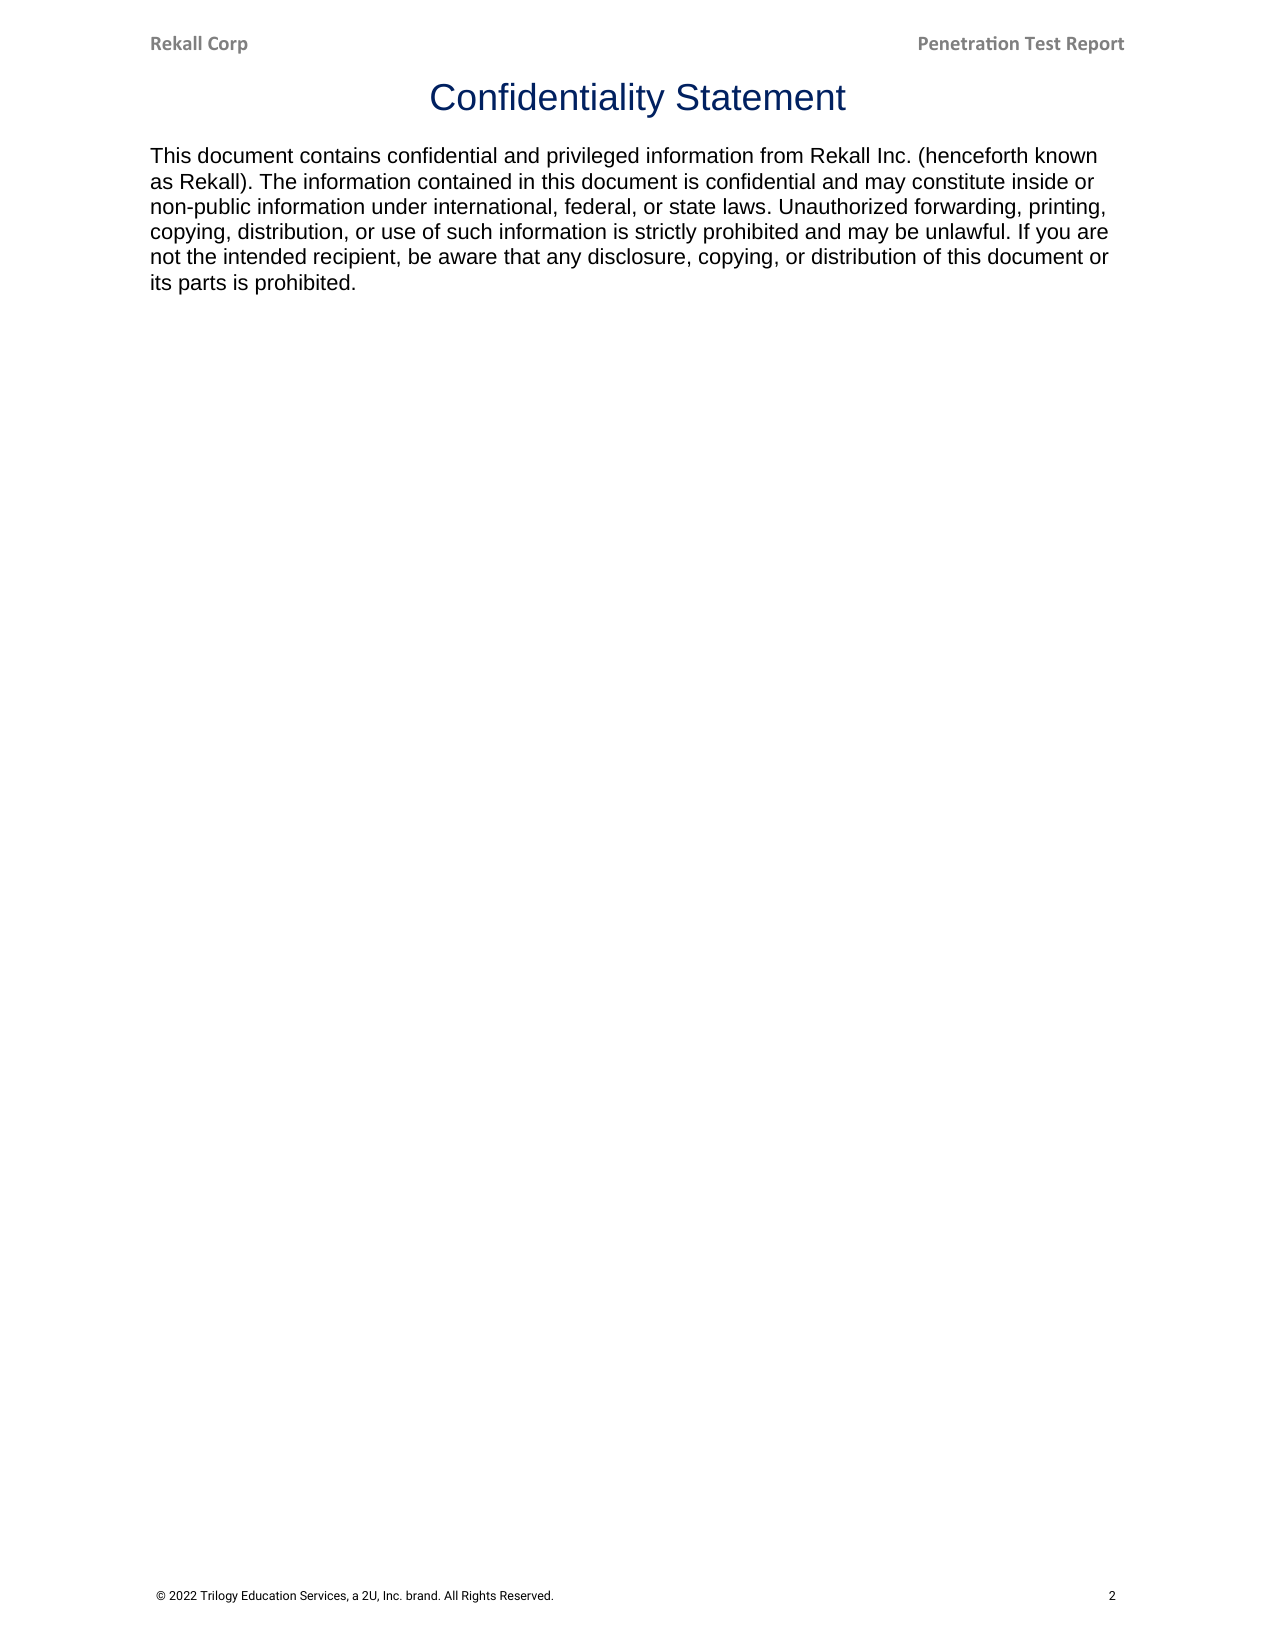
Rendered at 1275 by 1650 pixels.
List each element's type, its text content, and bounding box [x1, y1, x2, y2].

text This document contains confidential and privileged information from Rekall Inc. (henceforth known as Rekall). The information contained in this document is confidential and may constitute inside or non-public information under international, federal, or state laws. Unauthorized forwarding, printing, copying, distribution, or use of such information is strictly prohibited and may be unlawful. If you are not the intended recipient, be aware that any disclosure, copying, or distribution of this document or its parts is prohibited. [150, 143, 1125, 294]
subtitle Confidentiality Statement [150, 75, 1125, 118]
